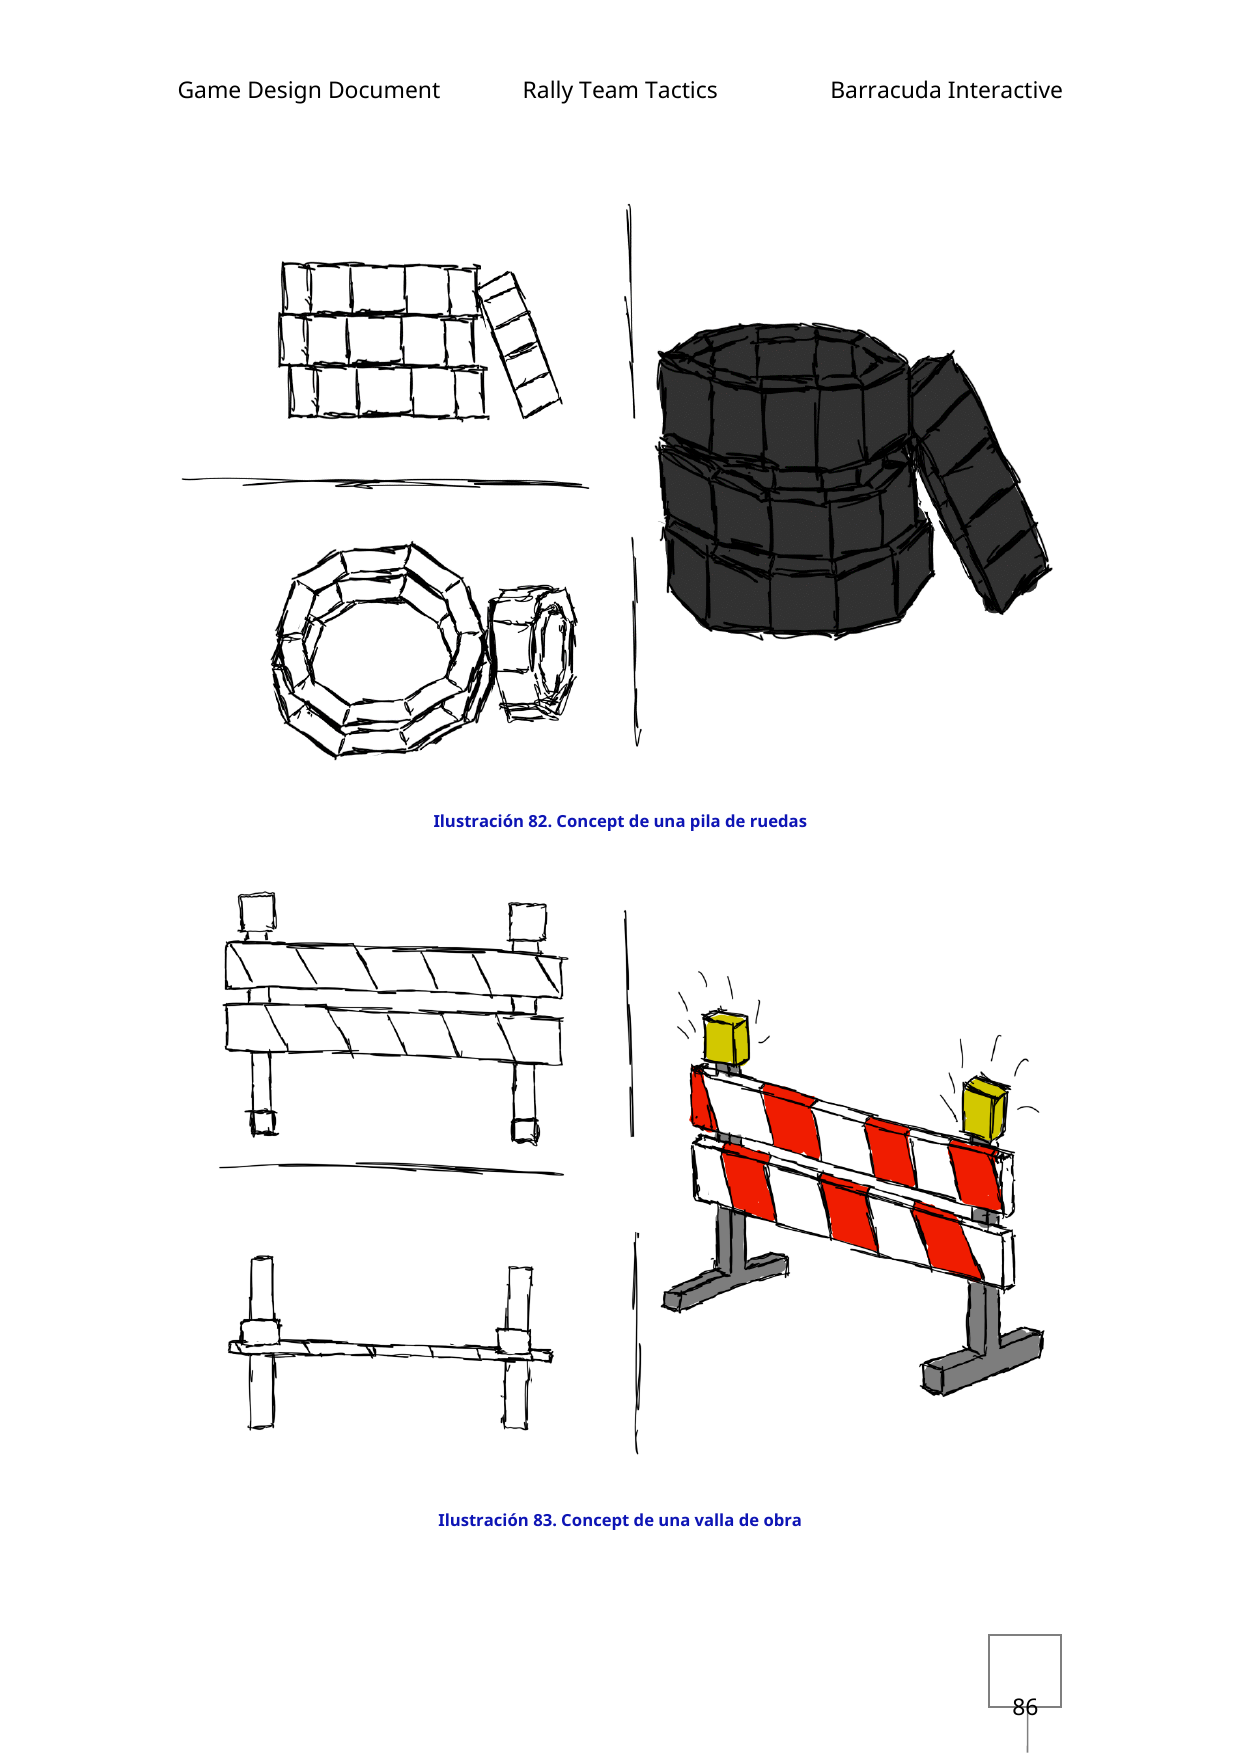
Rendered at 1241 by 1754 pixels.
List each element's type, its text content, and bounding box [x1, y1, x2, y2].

text Ilustración 82. Concept de una pila de ruedas [177, 810, 1063, 833]
picture [177, 857, 1064, 1484]
text Ilustración 83. Concept de una valla de obra [177, 1509, 1063, 1532]
picture [177, 158, 1064, 785]
